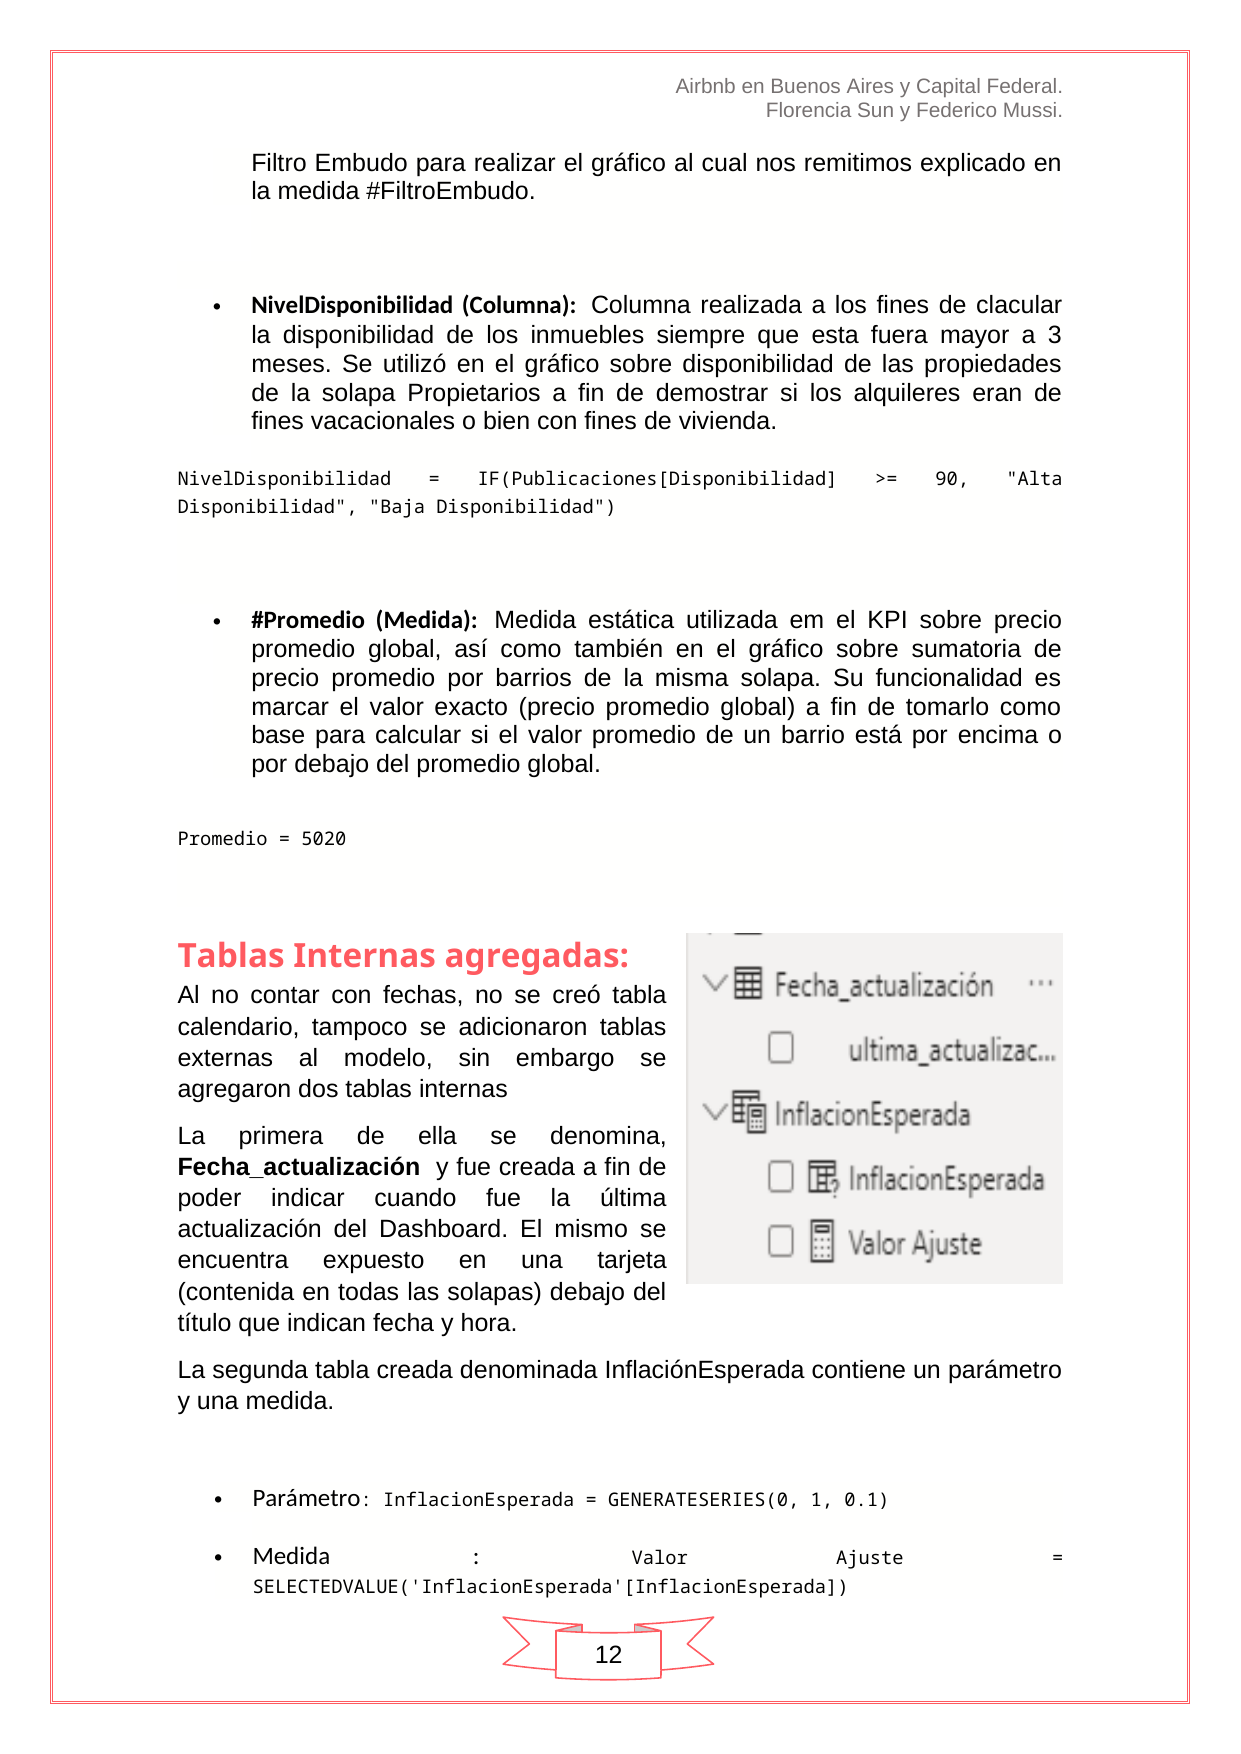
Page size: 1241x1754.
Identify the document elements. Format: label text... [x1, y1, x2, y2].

text NivelDisponibilidad = IF(Publicaciones[Disponibilidad] >= 90, "Alta Disponibilidad", "Baja Disponibilidad") [177, 463, 1063, 519]
text La segunda tabla creada denominada InflaciónEsperada contiene un parámetro y una medida. [177, 1355, 1063, 1415]
list #Promedio (Medida): Medida estática utilizada em el KPI sobre precio promedio global, así como también en el gráfico sobre sumatoria de precio promedio por barrios de la misma solapa. Su funcionalidad es marcar el valor exacto (precio promedio global) a fin de tomarlo como base para calcular si el valor promedio de un barrio está por encima o por debajo del promedio global. [213, 604, 1063, 778]
text Al no contar con fechas, no se creó tabla calendario, tampoco se adicionaron tablas externas al modelo, sin embargo se agregaron dos tablas internas [177, 981, 686, 1102]
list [213, 148, 1063, 205]
list Medida : Valor Ajuste = SELECTEDVALUE('InflacionEsperada'[InflacionEsperada]) [215, 1540, 1063, 1599]
list NivelDisponibilidad (Columna): Columna realizada a los fines de clacular la disponibilidad de los inmuebles siempre que esta fuera mayor a 3 meses. Se utilizó en el gráfico sobre disponibilidad de las propiedades de la solapa Propietarios a fin de demostrar si los alquileres eran de fines vacacionales o bien con fines de vivienda. [213, 289, 1063, 435]
subtitle Tablas Internas agregadas: [177, 932, 1063, 977]
text Promedio = 5020 [177, 822, 1063, 850]
text La primera de ella se denomina, Fecha_actualización y fue creada a fin de poder indicar cuando fue la última actualización del Dashboard. El mismo se encuentra expuesto en una tarjeta (contenida en todas las solapas) debajo del título que indican fecha y hora. [177, 1121, 1063, 1336]
picture [686, 933, 1063, 1284]
list Parámetro: InflacionEsperada = GENERATESERIES(0, 1, 0.1) [215, 1482, 1063, 1512]
